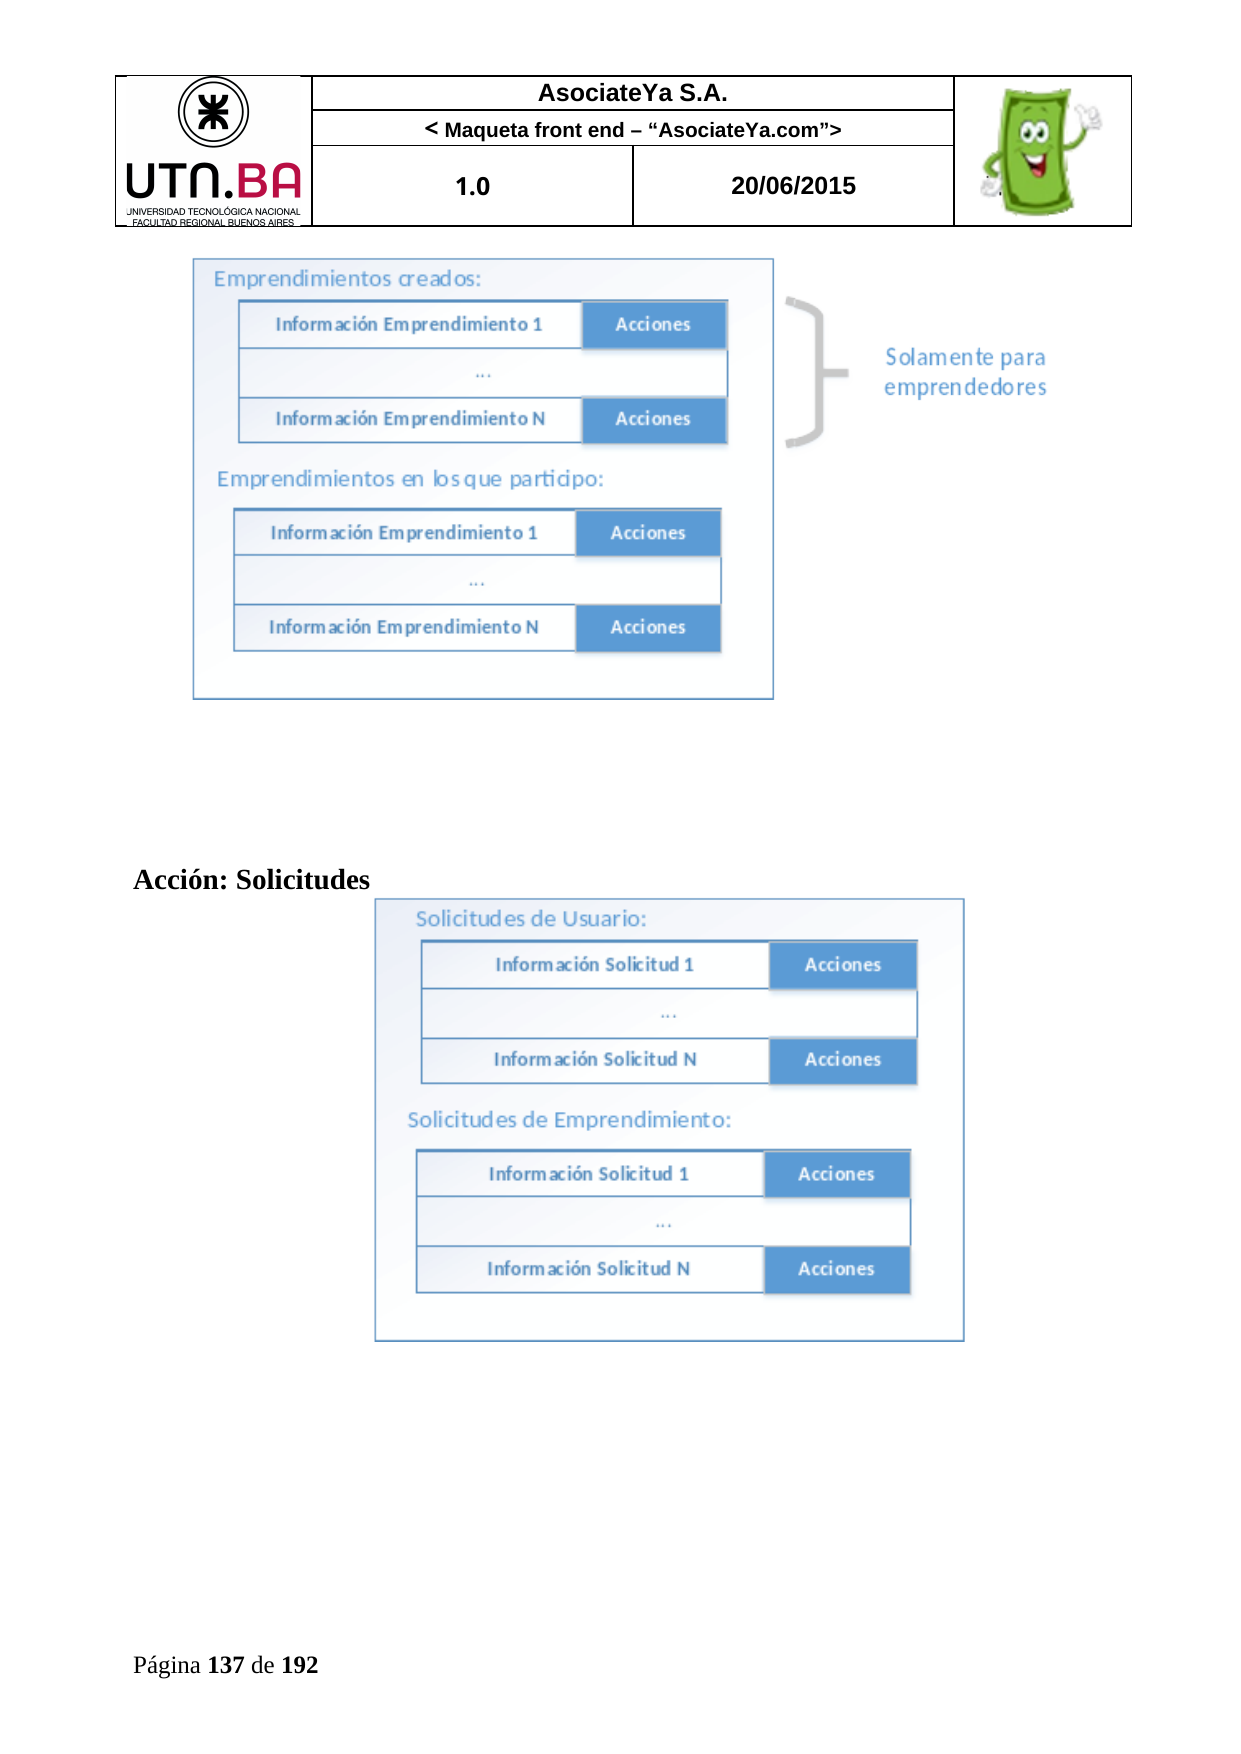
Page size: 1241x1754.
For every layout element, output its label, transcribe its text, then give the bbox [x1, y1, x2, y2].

picture [126, 76, 301, 226]
picture [968, 81, 1110, 221]
text Acción: Solicitudes [133, 862, 1165, 896]
